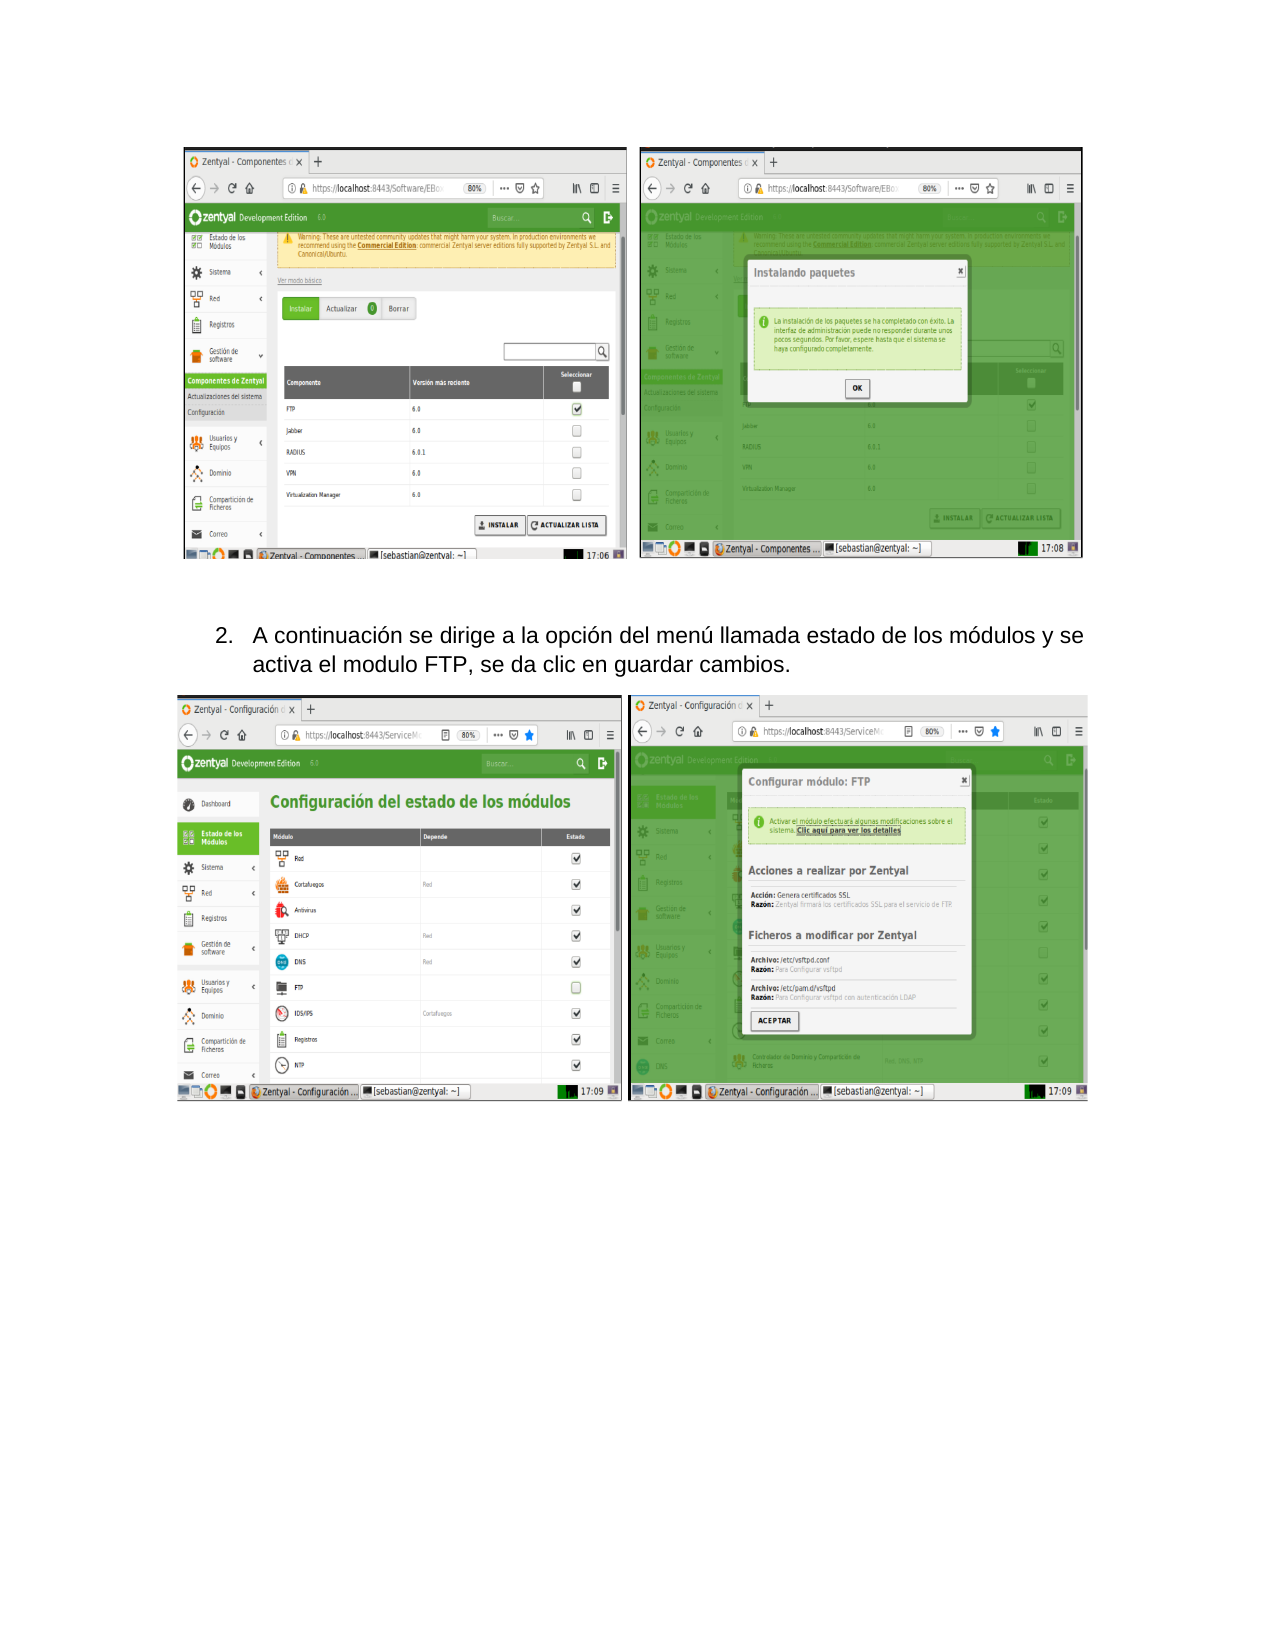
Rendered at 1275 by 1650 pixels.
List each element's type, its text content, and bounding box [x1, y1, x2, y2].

picture [628, 695, 1088, 1102]
picture [639, 147, 1083, 559]
list A continuación se dirige a la opción del menú llamada estado de los módulos y se activa el modulo FTP, se da clic en guardar cambios. [215, 622, 1098, 677]
picture [177, 695, 622, 1102]
picture [183, 147, 627, 559]
